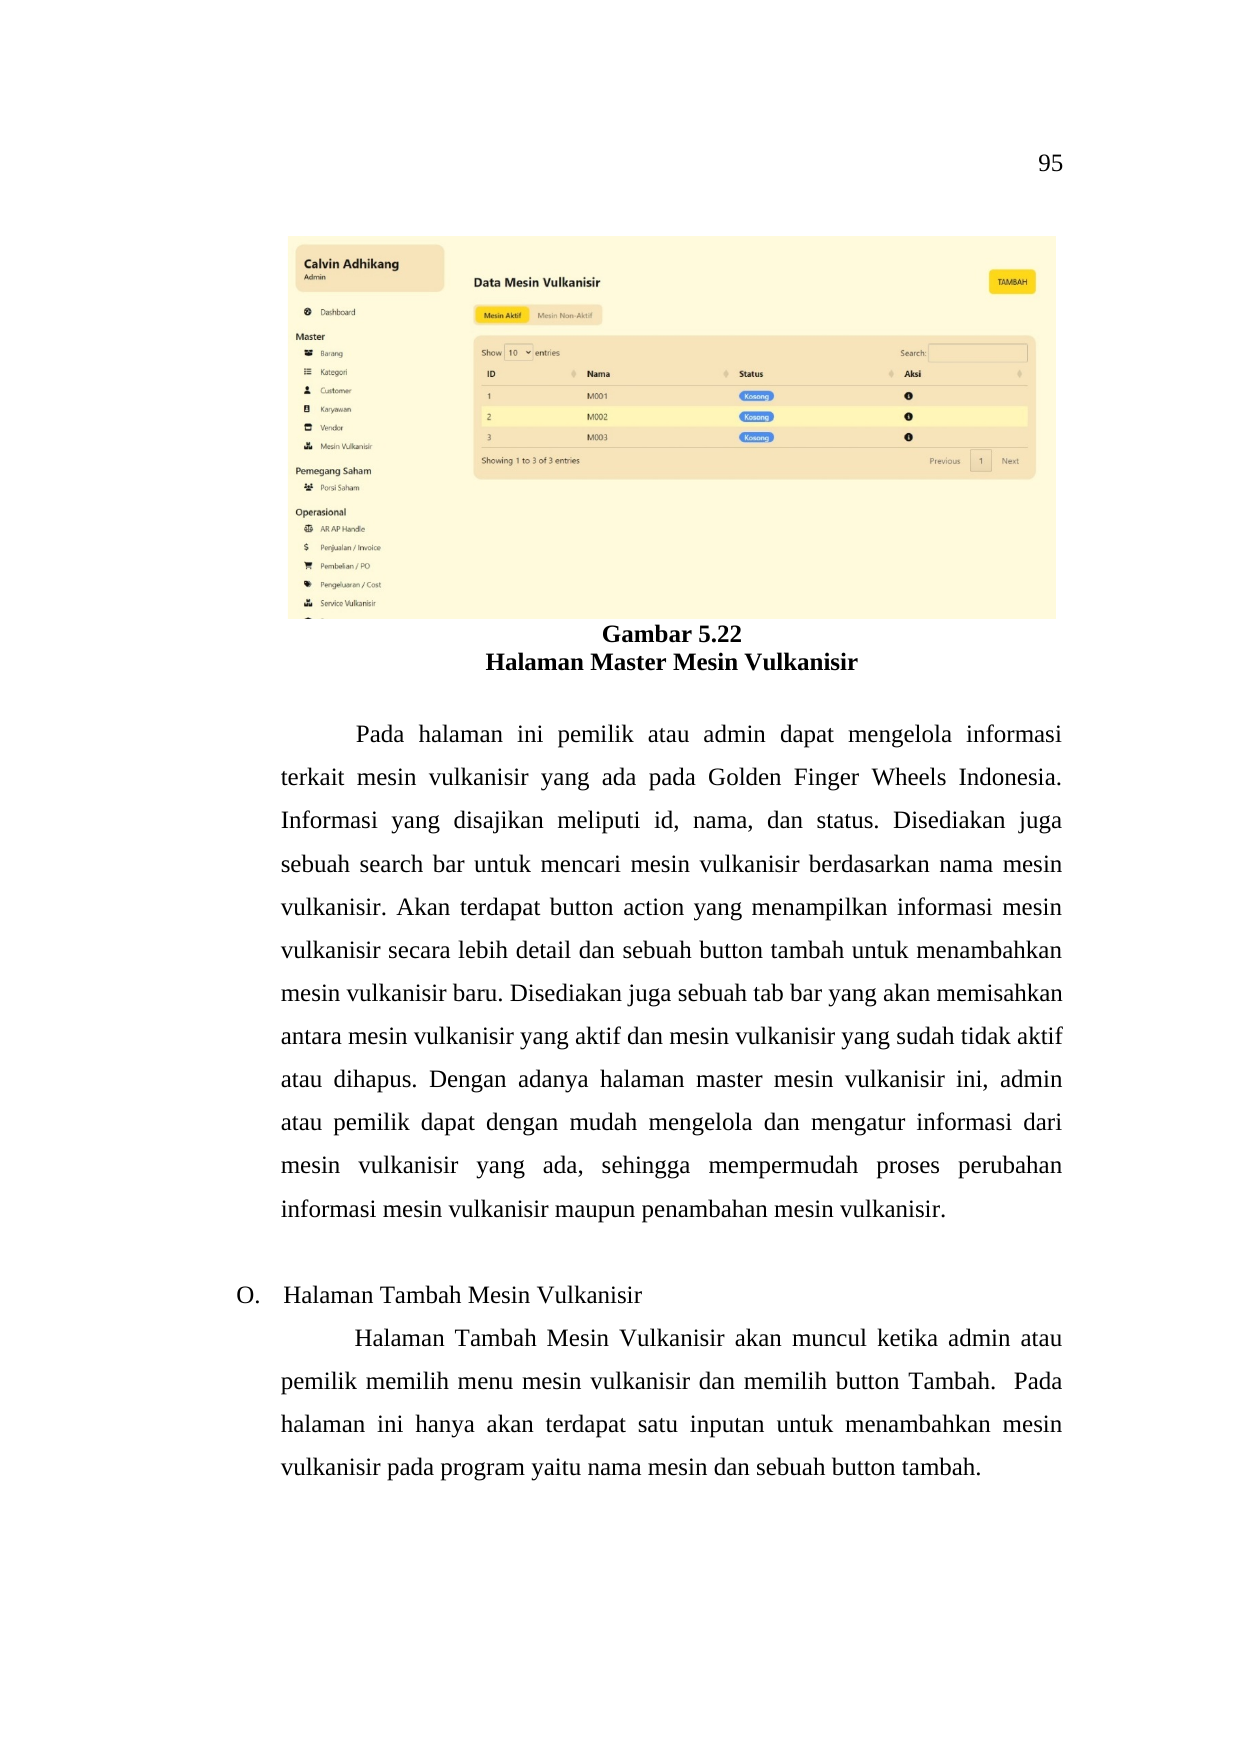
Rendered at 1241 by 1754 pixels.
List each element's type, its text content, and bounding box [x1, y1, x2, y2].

list Halaman Tambah Mesin Vulkanisir [236, 1280, 1063, 1309]
text Halaman Tambah Mesin Vulkanisir akan muncul ketika admin atau pemilik memilih menu mesin vulkanisir dan memilih button Tambah. Pada halaman ini hanya akan terdapat satu inputan untuk menambahkan mesin vulkanisir pada program yaitu nama mesin dan sebuah button tambah. [281, 1323, 1063, 1481]
text Gambar 5.22 [281, 619, 1063, 647]
picture [287, 236, 1056, 619]
text Halaman Master Mesin Vulkanisir [281, 647, 1063, 676]
text Pada halaman ini pemilik atau admin dapat mengelola informasi terkait mesin vulkanisir yang ada pada Golden Finger Wheels Indonesia. Informasi yang disajikan meliputi id, nama, dan status. Disediakan juga sebuah search bar untuk mencari mesin vulkanisir berdasarkan nama mesin vulkanisir. Akan terdapat button action yang menampilkan informasi mesin vulkanisir secara lebih detail dan sebuah button tambah untuk menambahkan mesin vulkanisir baru. Disediakan juga sebuah tab bar yang akan memisahkan antara mesin vulkanisir yang aktif dan mesin vulkanisir yang sudah tidak aktif atau dihapus. Dengan adanya halaman master mesin vulkanisir ini, admin atau pemilik dapat dengan mudah mengelola dan mengatur informasi dari mesin vulkanisir yang ada, sehingga mempermudah proses perubahan informasi mesin vulkanisir maupun penambahan mesin vulkanisir. [281, 719, 1063, 1222]
